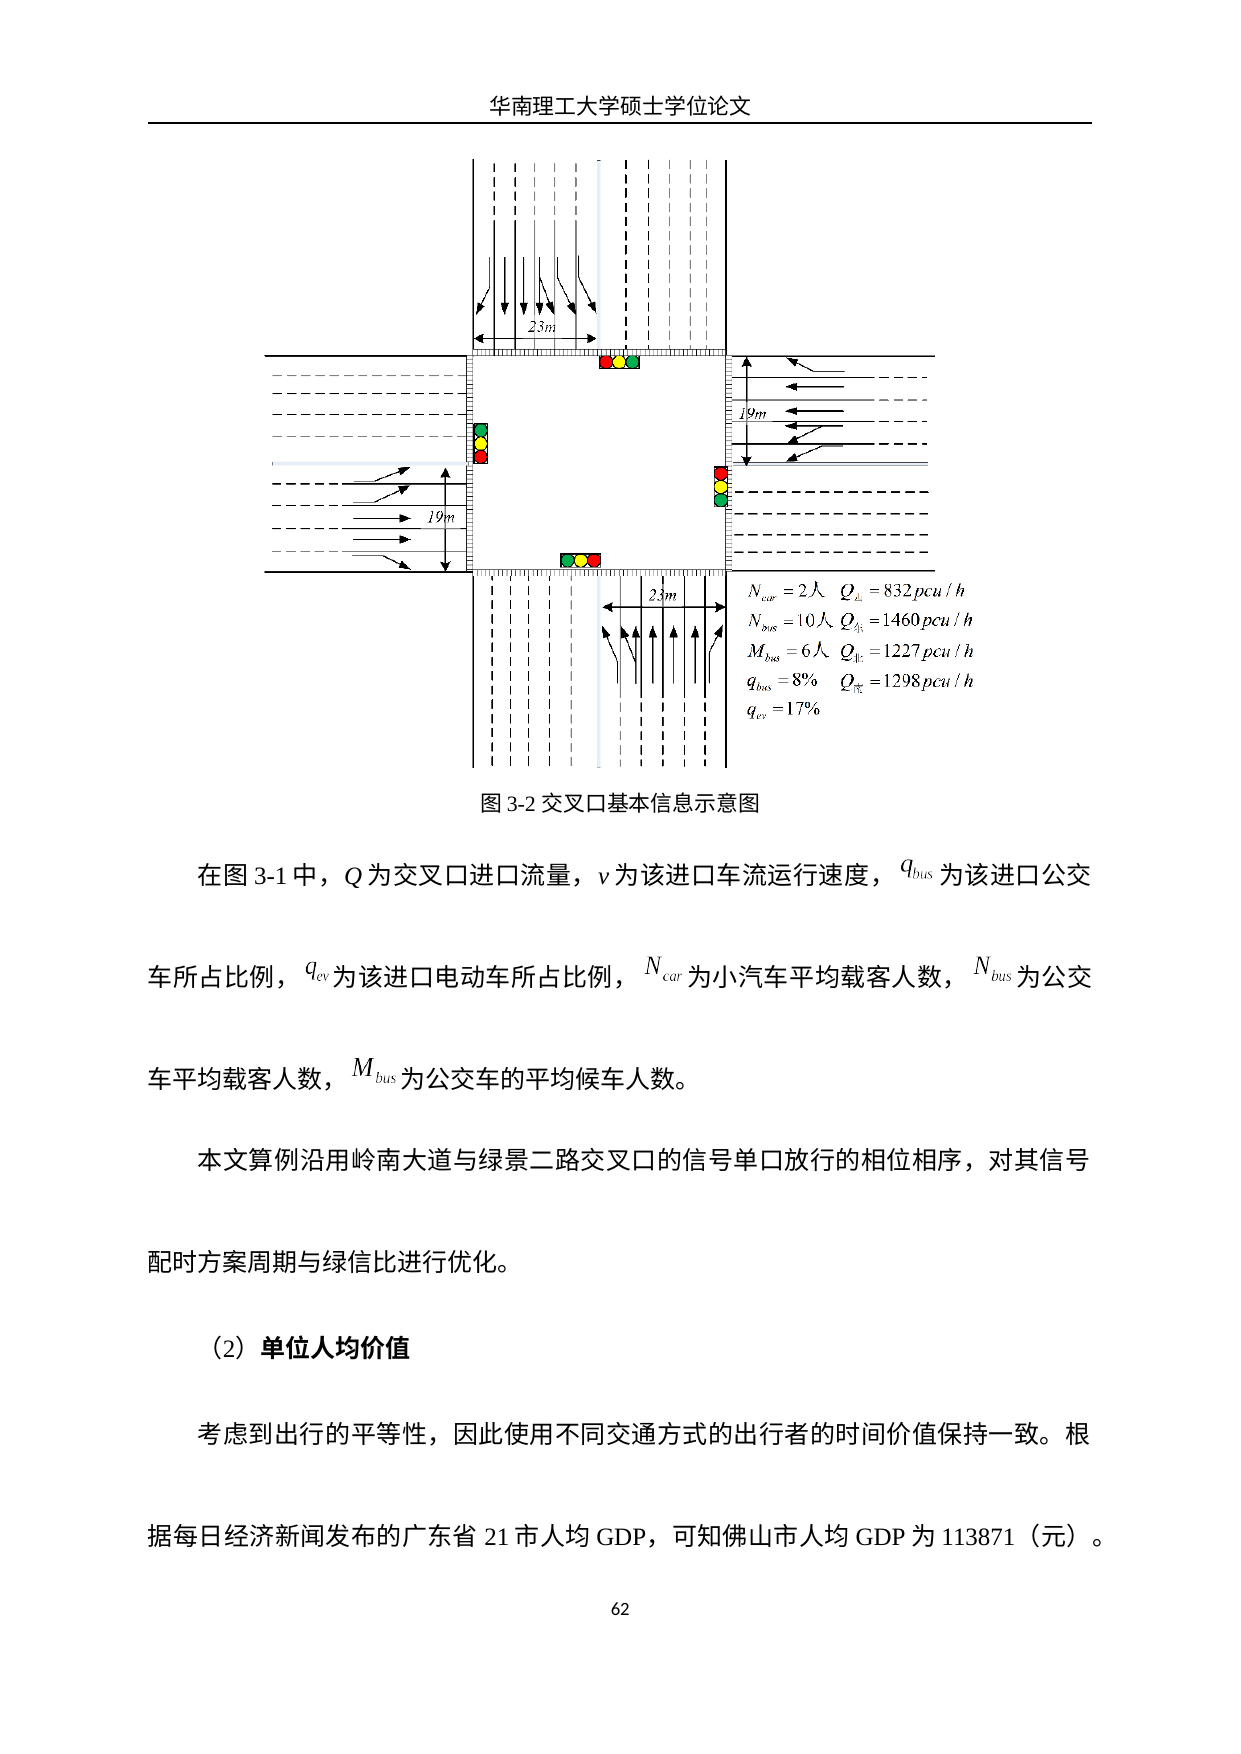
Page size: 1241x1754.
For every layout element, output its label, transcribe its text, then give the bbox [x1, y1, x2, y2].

text 图3-2 交叉口基本信息示意图 [148, 785, 1092, 819]
text 本文算例沿用岭南大道与绿景二路交叉口的信号单口放行的相位相序，对其信号配时方案周期与绿信比进行优化。 [148, 1124, 1092, 1294]
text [148, 1398, 1092, 1568]
text 在图3-1中，Q为交叉口进口流量，v为该进口车流运行速度，为该进口公交车所占比例，为该进口电动车所占比例，为小汽车平均载客人数，为公交车平均载客人数，为公交车的平均候车人数。 [148, 835, 1092, 1106]
text （2）单位人均价值 [148, 1312, 1092, 1380]
picture [264, 159, 977, 768]
